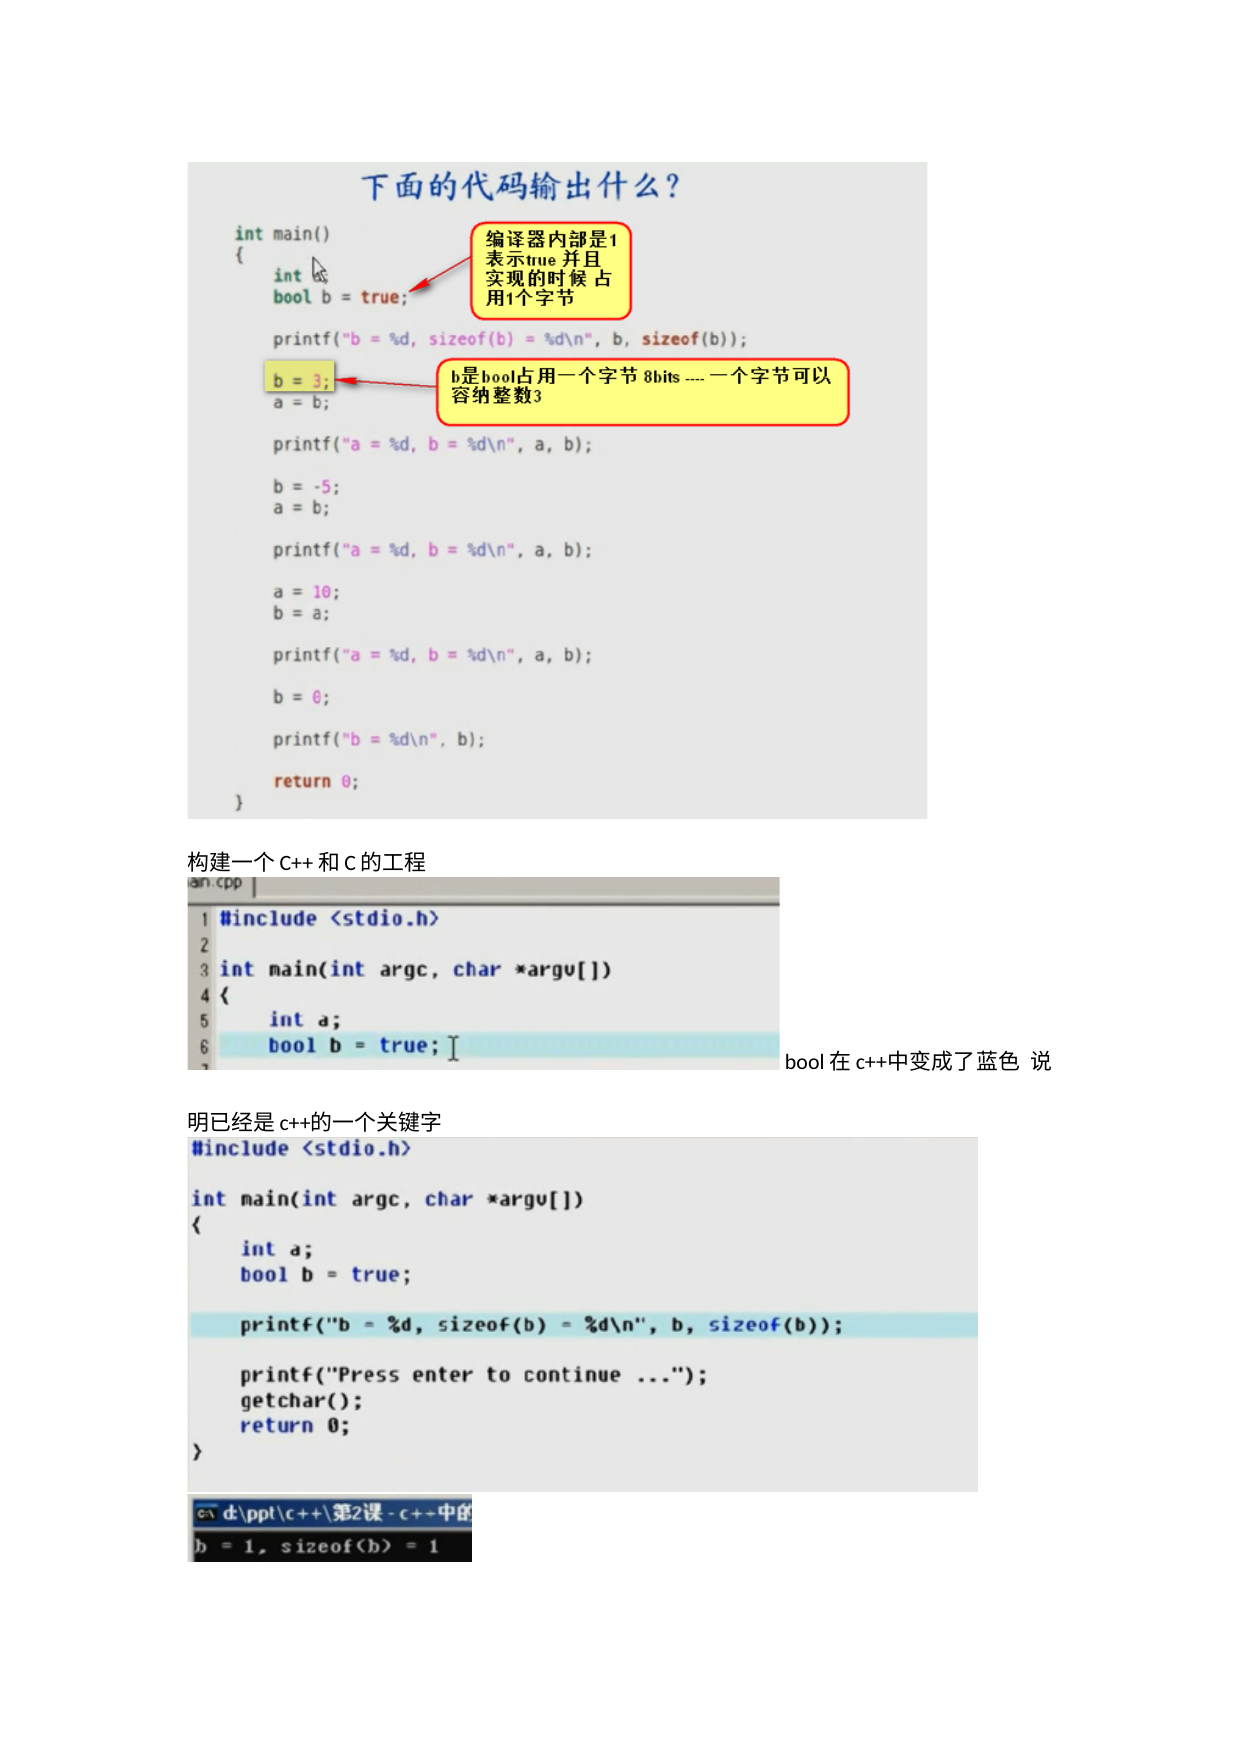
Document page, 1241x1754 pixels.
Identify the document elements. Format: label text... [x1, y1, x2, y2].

text 构建一个C++ 和C的工程 [187, 844, 1053, 877]
picture [187, 1137, 978, 1492]
picture [187, 877, 780, 1070]
picture [187, 162, 928, 819]
picture [187, 1494, 472, 1562]
